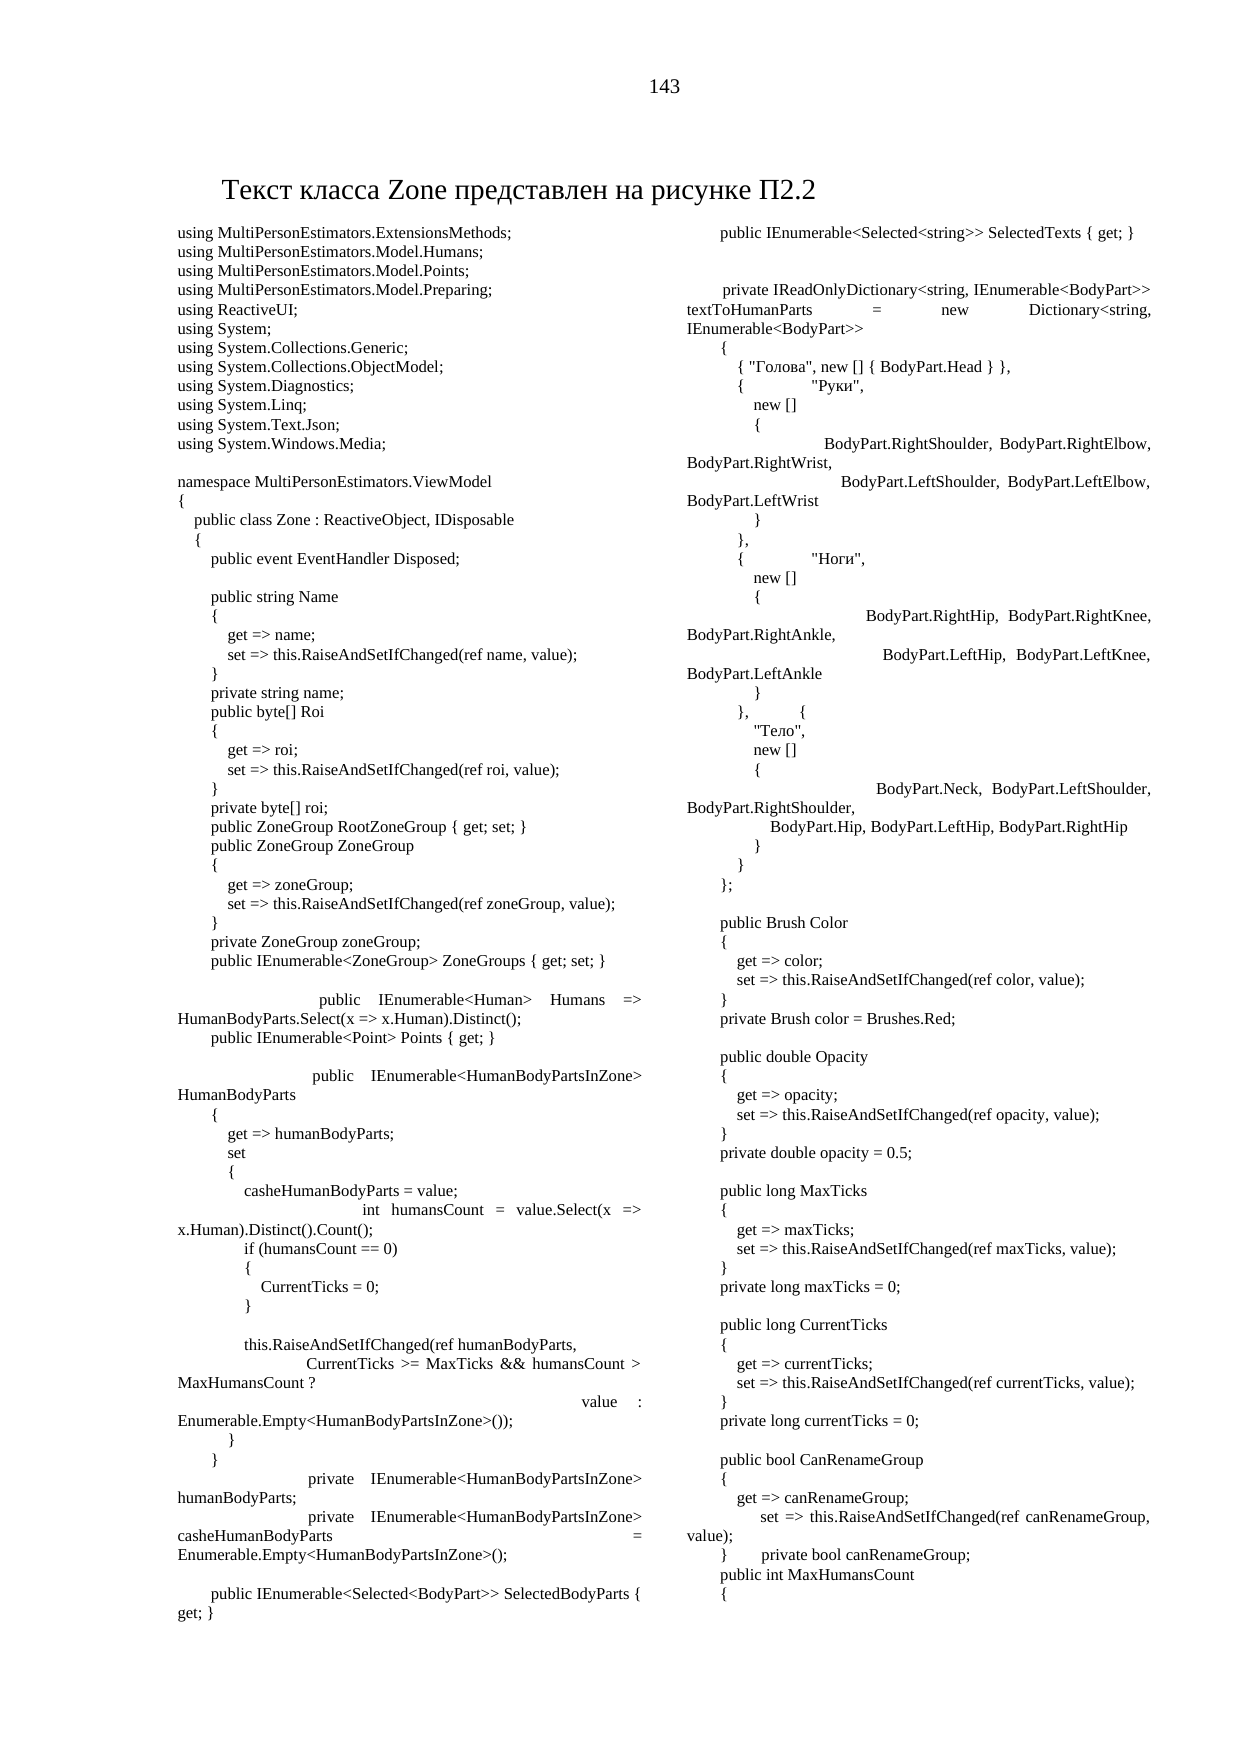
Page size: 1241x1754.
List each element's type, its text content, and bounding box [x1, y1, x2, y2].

text "Тело", [687, 721, 1152, 740]
text if (humansCount == 0) [177, 1238, 642, 1258]
text BodyPart.LeftHip, BodyPart.LeftKnee, BodyPart.LeftAnkle [687, 644, 1152, 683]
text } [687, 1258, 1152, 1277]
text this.RaiseAndSetIfChanged(ref humanBodyParts, [177, 1334, 642, 1353]
text } [687, 510, 1152, 529]
text } [687, 1123, 1152, 1143]
text using System.Linq; [177, 395, 642, 414]
text private byte[] roi; [177, 798, 642, 817]
text private IEnumerable<HumanBodyPartsInZone> humanBodyParts; [177, 1468, 642, 1507]
text public IEnumerable<Selected<string>> SelectedTexts { get; } [687, 223, 1152, 242]
text } [687, 989, 1152, 1008]
text public string Name [177, 587, 642, 606]
text new [] [687, 395, 1152, 414]
text CurrentTicks >= MaxTicks && humansCount > MaxHumansCount ? [177, 1353, 642, 1392]
text using System.Collections.Generic; [177, 338, 642, 357]
text get => name; [177, 625, 642, 644]
text { [177, 606, 642, 625]
text private string name; [177, 683, 642, 702]
text { "Голова", new [] { BodyPart.Head } }, [687, 357, 1152, 376]
text } [687, 855, 1152, 874]
text private IEnumerable<HumanBodyPartsInZone> casheHumanBodyParts = Enumerable.Empty<HumanBodyPartsInZone>(); [177, 1507, 642, 1564]
text get => maxTicks; [687, 1219, 1152, 1238]
text new [] [687, 740, 1152, 759]
text { [687, 338, 1152, 357]
text { [177, 491, 642, 510]
text casheHumanBodyParts = value; [177, 1181, 642, 1200]
text public IEnumerable<Human> Humans => HumanBodyParts.Select(x => x.Human).Distinct(); [177, 989, 642, 1028]
text set => this.RaiseAndSetIfChanged(ref currentTicks, value); [687, 1373, 1152, 1392]
text set => this.RaiseAndSetIfChanged(ref name, value); [177, 644, 642, 663]
text set => this.RaiseAndSetIfChanged(ref opacity, value); [687, 1104, 1152, 1123]
text get => currentTicks; [687, 1353, 1152, 1373]
text using System; [177, 318, 642, 338]
text get => roi; [177, 740, 642, 759]
text set [177, 1143, 642, 1162]
text using MultiPersonEstimators.Model.Points; [177, 261, 642, 280]
text using MultiPersonEstimators.Model.Preparing; [177, 280, 642, 299]
text } [177, 913, 642, 932]
text } [177, 1430, 642, 1449]
text using ReactiveUI; [177, 299, 642, 318]
text BodyPart.RightShoulder, BodyPart.RightElbow, BodyPart.RightWrist, [687, 433, 1152, 472]
text BodyPart.RightHip, BodyPart.RightKnee, BodyPart.RightAnkle, [687, 606, 1152, 644]
text CurrentTicks = 0; [177, 1277, 642, 1296]
text using MultiPersonEstimators.Model.Humans; [177, 242, 642, 261]
text private long maxTicks = 0; [687, 1277, 1152, 1296]
text { [687, 1200, 1152, 1219]
text get => opacity; [687, 1085, 1152, 1104]
text public long CurrentTicks [687, 1315, 1152, 1334]
text private IReadOnlyDictionary<string, IEnumerable<BodyPart>> textToHumanParts = new Dictionary<string, IEnumerable<BodyPart>> [687, 280, 1152, 338]
text { [687, 1583, 1152, 1603]
text } [177, 1449, 642, 1468]
text } [177, 778, 642, 798]
text { [687, 1468, 1152, 1488]
text { [687, 587, 1152, 606]
text using System.Windows.Media; [177, 433, 642, 453]
text { [687, 759, 1152, 778]
text private long currentTicks = 0; [687, 1411, 1152, 1430]
text } [177, 1296, 642, 1315]
text { [687, 1334, 1152, 1353]
text }, { [687, 702, 1152, 721]
text { [177, 721, 642, 740]
text set => this.RaiseAndSetIfChanged(ref color, value); [687, 970, 1152, 989]
text }; [687, 874, 1152, 893]
text } [687, 1392, 1152, 1411]
text public class Zone : ReactiveObject, IDisposable [177, 510, 642, 529]
text BodyPart.LeftShoulder, BodyPart.LeftElbow, BodyPart.LeftWrist [687, 472, 1152, 510]
text { "Руки", [687, 376, 1152, 395]
text public byte[] Roi [177, 702, 642, 721]
text public Brush Color [687, 913, 1152, 932]
text { [177, 855, 642, 874]
text set => this.RaiseAndSetIfChanged(ref maxTicks, value); [687, 1238, 1152, 1258]
text } [687, 836, 1152, 855]
text private ZoneGroup zoneGroup; [177, 932, 642, 951]
text { [177, 529, 642, 548]
text { "Ноги", [687, 548, 1152, 568]
text BodyPart.Neck, BodyPart.LeftShoulder, BodyPart.RightShoulder, [687, 778, 1152, 817]
text public event EventHandler Disposed; [177, 548, 642, 568]
text public ZoneGroup ZoneGroup [177, 836, 642, 855]
text { [177, 1162, 642, 1181]
text public ZoneGroup RootZoneGroup { get; set; } [177, 817, 642, 836]
text int humansCount = value.Select(x => x.Human).Distinct().Count(); [177, 1200, 642, 1238]
text { [687, 932, 1152, 951]
text Текст класса Zone представлен на рисунке П2.2 [177, 172, 1152, 206]
text value : Enumerable.Empty<HumanBodyPartsInZone>()); [177, 1392, 642, 1430]
text using MultiPersonEstimators.ExtensionsMethods; [177, 223, 642, 242]
text set => this.RaiseAndSetIfChanged(ref zoneGroup, value); [177, 893, 642, 913]
text } private bool canRenameGroup; [687, 1545, 1152, 1564]
text get => canRenameGroup; [687, 1488, 1152, 1507]
text namespace MultiPersonEstimators.ViewModel [177, 472, 642, 491]
text get => color; [687, 951, 1152, 970]
text using System.Collections.ObjectModel; [177, 357, 642, 376]
text private double opacity = 0.5; [687, 1143, 1152, 1162]
text public int MaxHumansCount [687, 1564, 1152, 1583]
text public IEnumerable<HumanBodyPartsInZone> HumanBodyParts [177, 1066, 642, 1104]
text { [177, 1258, 642, 1277]
text public IEnumerable<Selected<BodyPart>> SelectedBodyParts { get; } [177, 1583, 642, 1622]
text set => this.RaiseAndSetIfChanged(ref roi, value); [177, 759, 642, 778]
text new [] [687, 568, 1152, 587]
text BodyPart.Hip, BodyPart.LeftHip, BodyPart.RightHip [687, 817, 1152, 836]
text { [177, 1104, 642, 1123]
text get => zoneGroup; [177, 874, 642, 893]
text public IEnumerable<ZoneGroup> ZoneGroups { get; set; } [177, 951, 642, 970]
text public IEnumerable<Point> Points { get; } [177, 1028, 642, 1047]
text public bool CanRenameGroup [687, 1449, 1152, 1468]
text using System.Diagnostics; [177, 376, 642, 395]
text private Brush color = Brushes.Red; [687, 1008, 1152, 1028]
text set => this.RaiseAndSetIfChanged(ref canRenameGroup, value); [687, 1507, 1152, 1545]
text } [177, 663, 642, 683]
text } [687, 683, 1152, 702]
text get => humanBodyParts; [177, 1123, 642, 1143]
text }, [687, 529, 1152, 548]
text public double Opacity [687, 1047, 1152, 1066]
text using System.Text.Json; [177, 414, 642, 433]
text { [687, 1066, 1152, 1085]
text public long MaxTicks [687, 1181, 1152, 1200]
text { [687, 414, 1152, 433]
